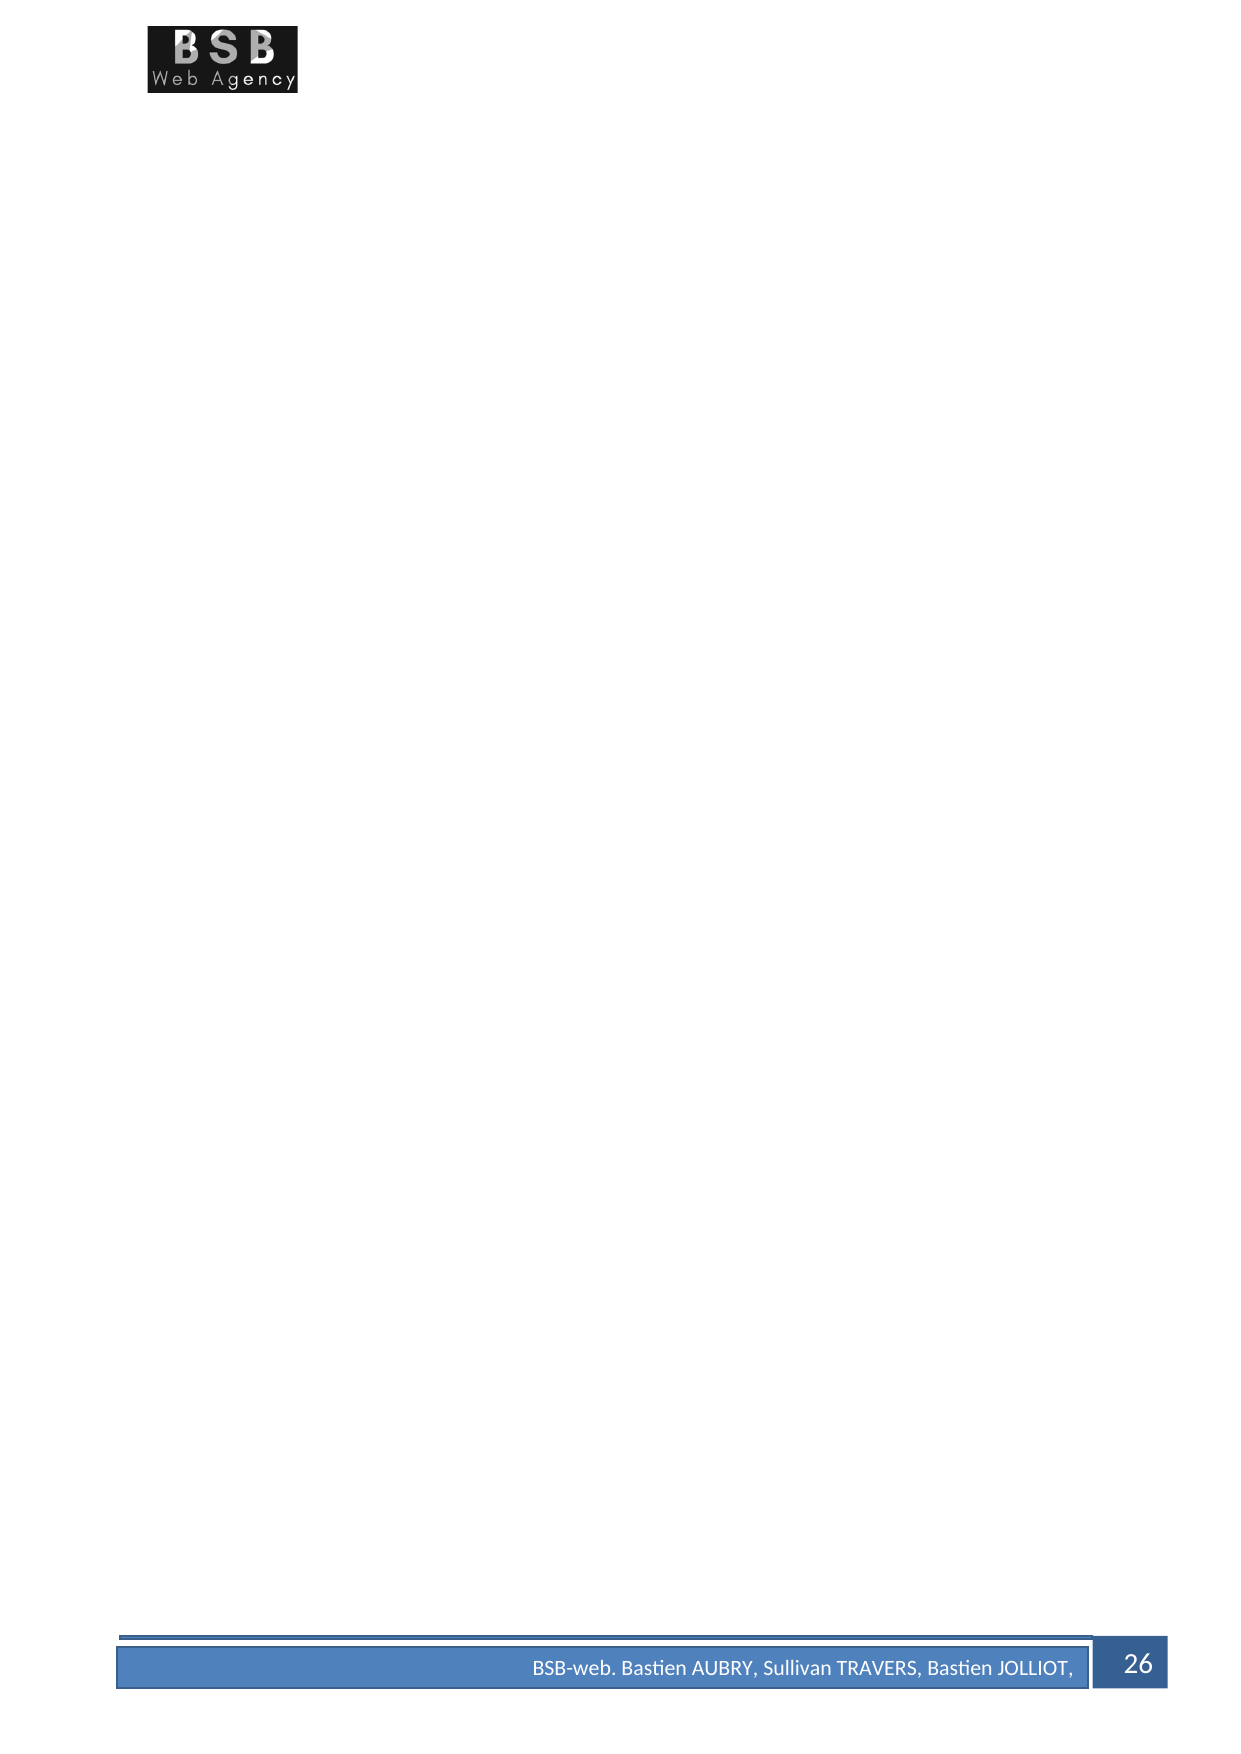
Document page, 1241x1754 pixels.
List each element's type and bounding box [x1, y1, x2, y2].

picture [147, 26, 298, 93]
